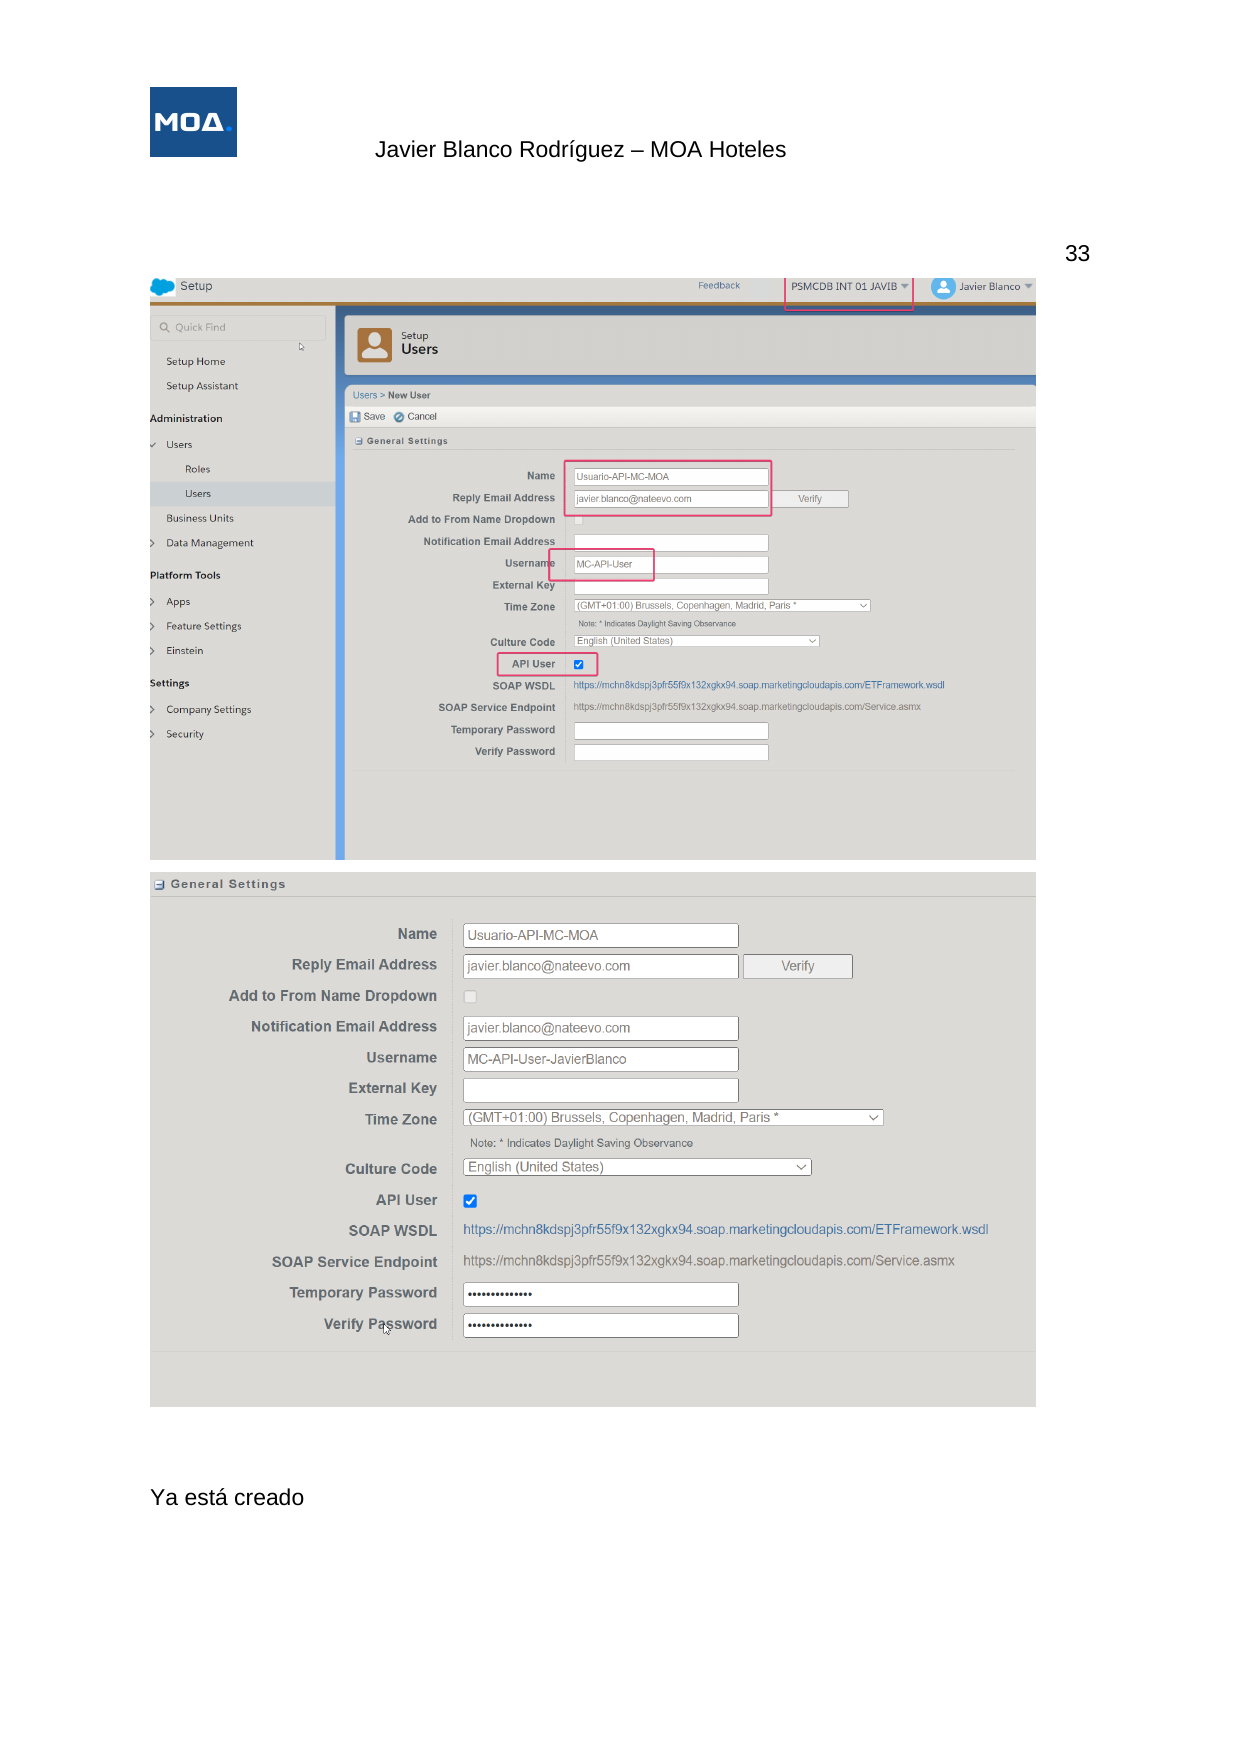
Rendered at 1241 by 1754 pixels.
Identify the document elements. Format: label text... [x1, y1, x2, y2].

text Ya está creado [150, 1484, 1090, 1510]
picture [150, 87, 237, 157]
picture [150, 278, 1036, 860]
picture [150, 872, 1036, 1407]
